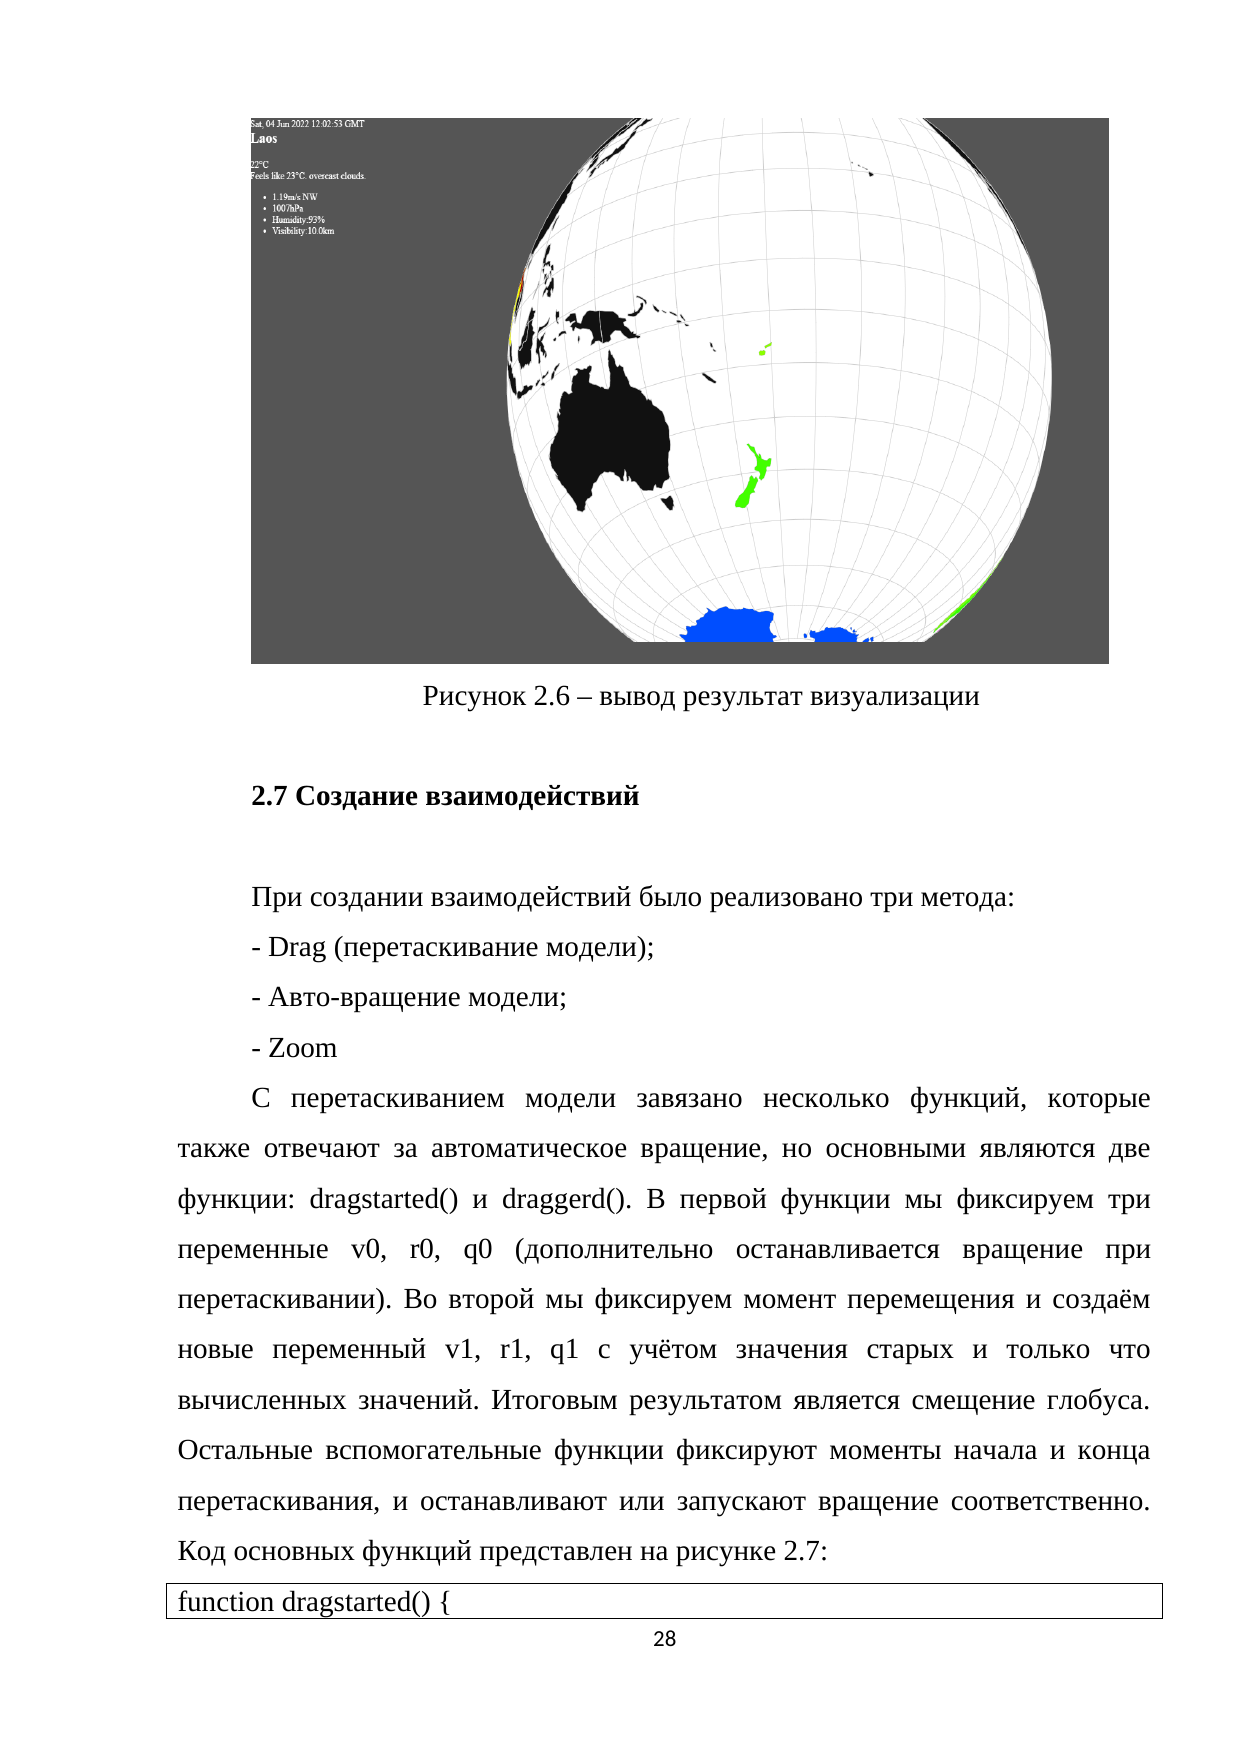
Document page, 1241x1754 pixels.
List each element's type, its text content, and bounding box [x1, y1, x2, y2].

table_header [167, 1584, 1162, 1618]
text - Авто-вращение модели; [177, 979, 1152, 1013]
subtitle 2.7 Создание взаимодействий [177, 778, 1152, 812]
picture [251, 118, 1109, 664]
text При создании взаимодействий было реализовано три метода: [177, 879, 1152, 912]
text С перетаскиванием модели завязано несколько функций, которые также отвечают за автоматическое вращение, но основными являются две функции: dragstarted() и draggerd(). В первой функции мы фиксируем три переменные v0, r0, q0 (дополнительно останавливается вращение при перетаскивании). Во второй мы фиксируем момент перемещения и создаём новые переменный v1, r1, q1 с учётом значения старых и только что вычисленных значений. Итоговым результатом является смещение глобуса. Остальные вспомогательные функции фиксируют моменты начала и конца перетаскивания, и останавливают или запускают вращение соответственно. Код основных функций представлен на рисунке 2.7: [177, 1080, 1152, 1566]
text - Zoom [177, 1030, 1152, 1063]
text Рисунок 2.6 – вывод результат визуализации [177, 678, 1152, 711]
text - Drag (перетаскивание модели); [177, 929, 1152, 963]
